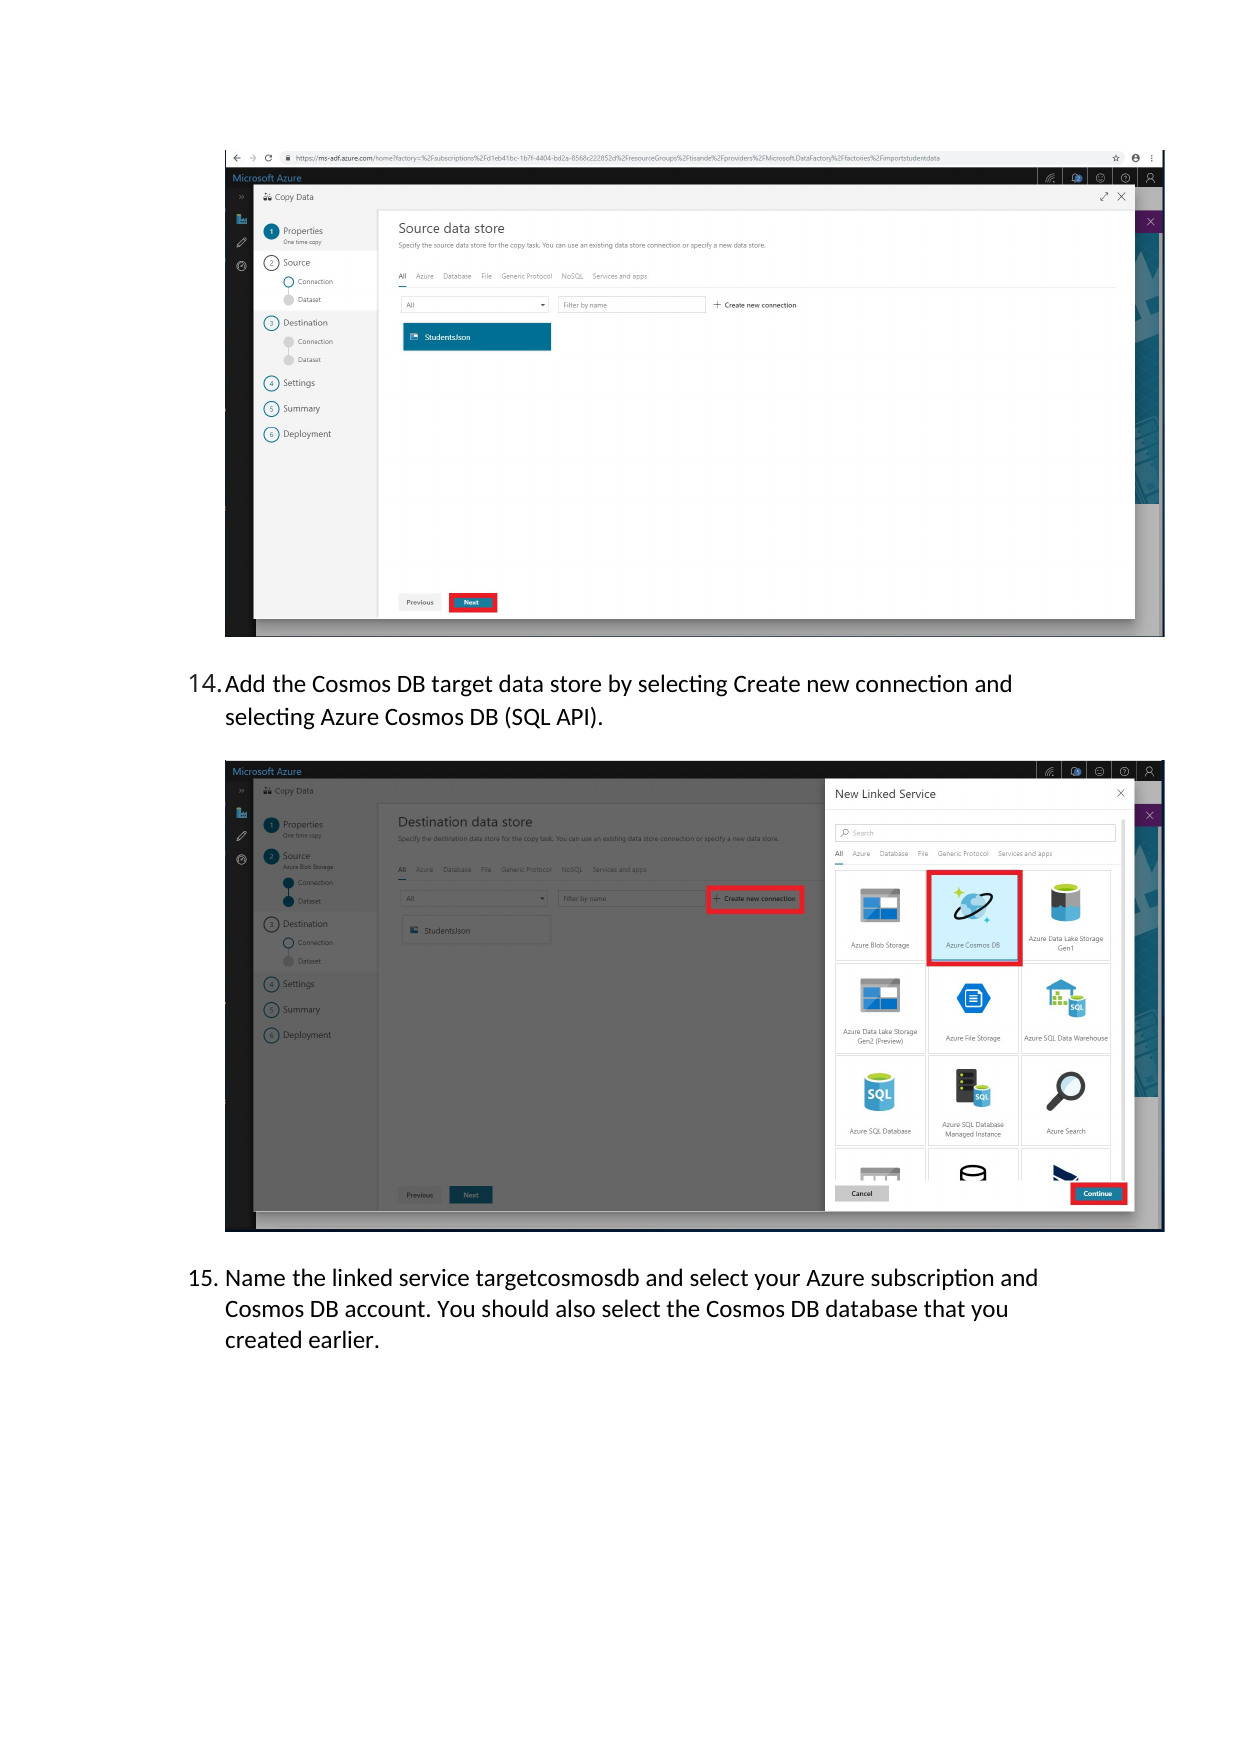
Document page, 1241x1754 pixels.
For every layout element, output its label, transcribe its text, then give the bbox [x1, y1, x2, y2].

picture [225, 150, 1165, 637]
list Name the linked service targetcosmosdb and select your Azure subscription and Cosmos DB account. You should also select the Cosmos DB database that you created earlier. [187, 1261, 1090, 1355]
picture [225, 760, 1165, 1232]
list Add the Cosmos DB target data store by selecting Create new connection and selecting Azure Cosmos DB (SQL API). [187, 666, 1090, 731]
